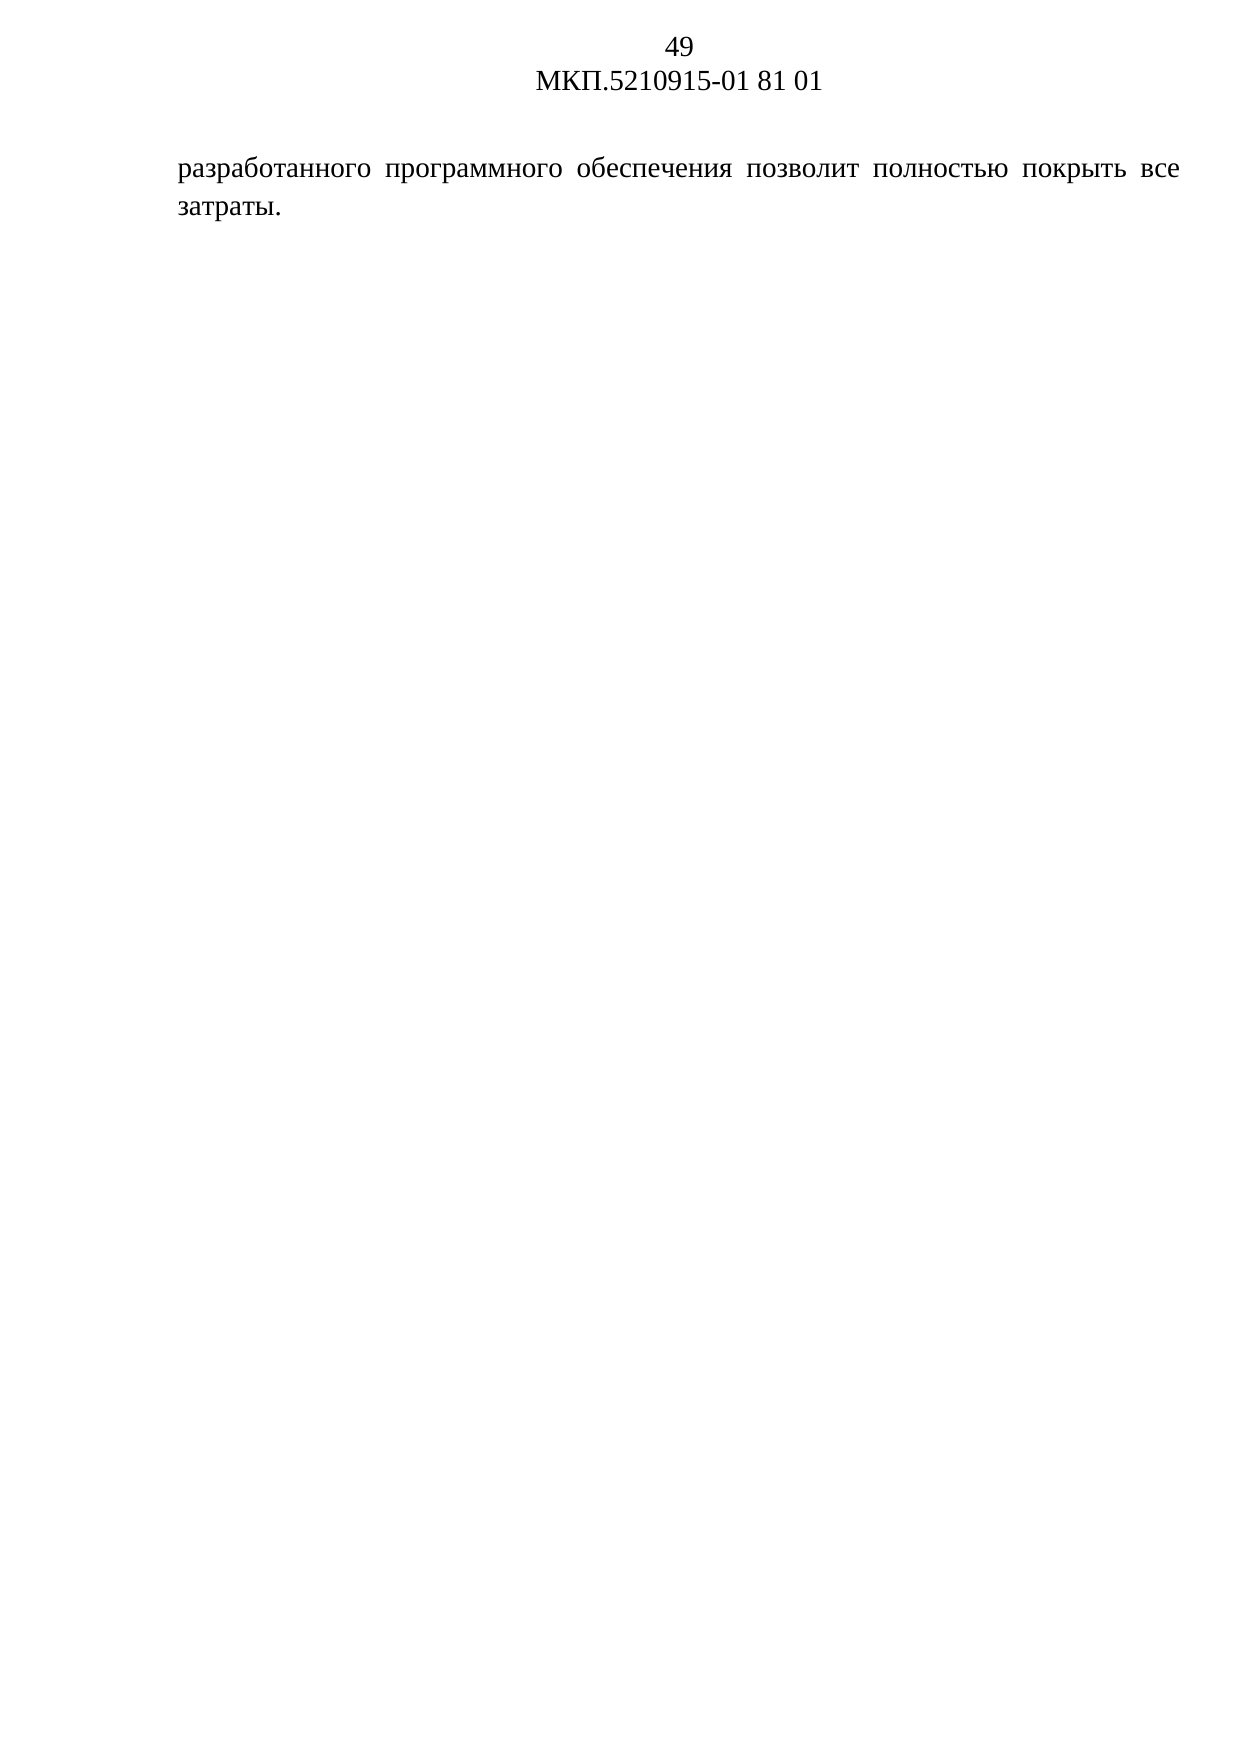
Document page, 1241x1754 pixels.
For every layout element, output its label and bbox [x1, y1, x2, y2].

text [177, 148, 1181, 223]
